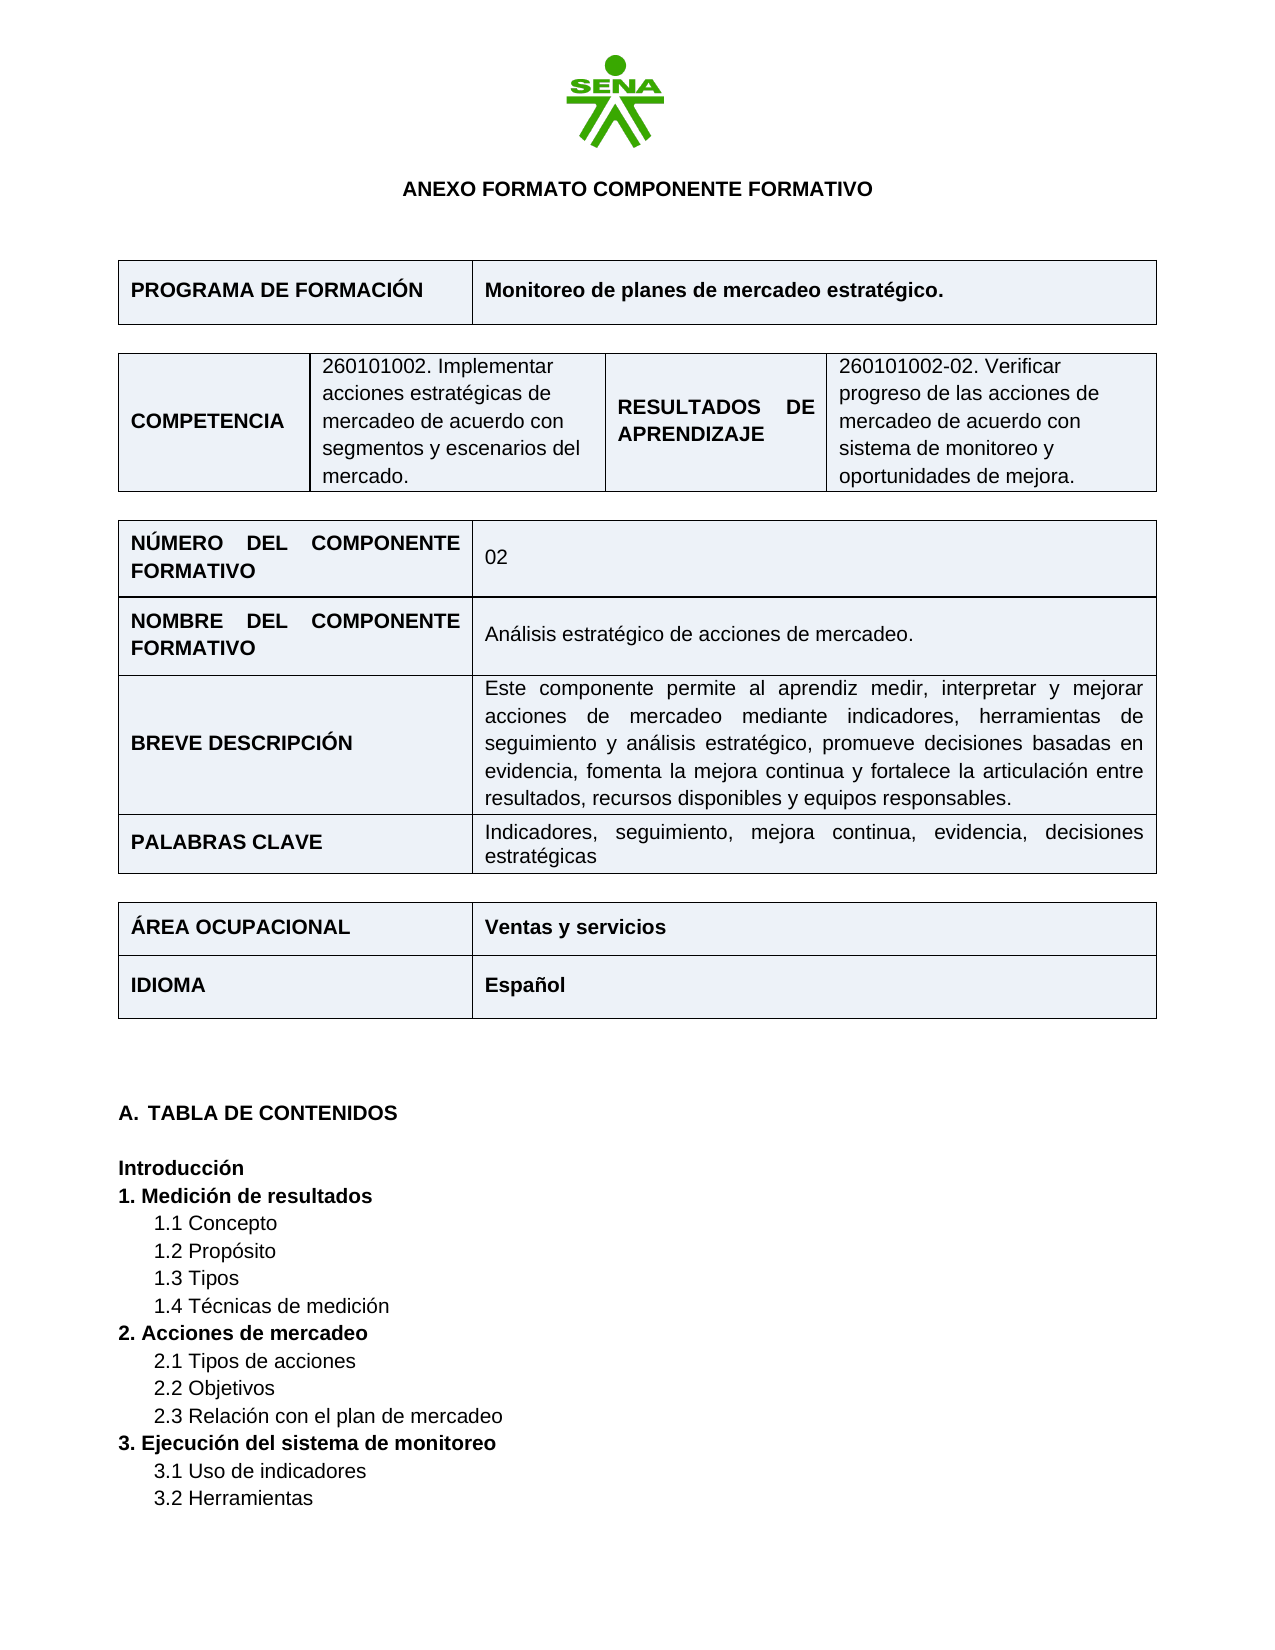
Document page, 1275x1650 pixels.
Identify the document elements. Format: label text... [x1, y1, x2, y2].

text 1. Medición de resultados [118, 1184, 1157, 1208]
table_cell BREVE DESCRIPCIÓN [119, 676, 472, 814]
text Introducción [118, 1156, 1157, 1180]
table_header 260101002. Implementar acciones estratégicas de mercadeo de acuerdo con segmentos y escenarios del mercado. [311, 354, 605, 491]
picture [566, 55, 664, 148]
table_cell Este componente permite al aprendiz medir, interpretar y mejorar acciones de mercadeo mediante indicadores, herramientas de seguimiento y análisis estratégico, promueve decisiones basadas en evidencia, fomenta la mejora continua y fortalece la articulación entre resultados, recursos disponibles y equipos responsables. [473, 676, 1156, 814]
table_header COMPETENCIA [119, 354, 309, 491]
table_header NÚMERO DEL COMPONENTE FORMATIVO [119, 521, 472, 596]
table_header ÁREA OCUPACIONAL [119, 903, 472, 955]
text 1.1 Concepto [153, 1211, 1157, 1235]
text 1.3 Tipos [153, 1266, 1157, 1290]
table_header Monitoreo de planes de mercadeo estratégico. [473, 261, 1156, 324]
table_cell NOMBRE DEL COMPONENTE FORMATIVO [119, 598, 472, 675]
text 3.2 Herramientas [153, 1486, 1157, 1510]
table_header Ventas y servicios [473, 903, 1156, 955]
text 2. Acciones de mercadeo [118, 1321, 1157, 1345]
text 1.4 Técnicas de medición [153, 1294, 1157, 1318]
table_cell PALABRAS CLAVE [119, 815, 472, 873]
table_cell Español [473, 956, 1156, 1018]
text 2.1 Tipos de acciones [153, 1349, 1157, 1373]
text 1.2 Propósito [153, 1239, 1157, 1263]
table_header RESULTADOS DE APRENDIZAJE [606, 354, 826, 491]
text 3. Ejecución del sistema de monitoreo [118, 1431, 1157, 1455]
text 3.1 Uso de indicadores [153, 1459, 1157, 1483]
list TABLA DE CONTENIDOS [118, 1101, 1157, 1125]
table_header 02 [473, 521, 1156, 596]
table_cell IDIOMA [119, 956, 472, 1018]
text ANEXO FORMATO COMPONENTE FORMATIVO [118, 177, 1157, 201]
table_header PROGRAMA DE FORMACIÓN [119, 261, 472, 324]
table_cell Indicadores, seguimiento, mejora continua, evidencia, decisiones estratégicas [473, 815, 1156, 873]
text 2.2 Objetivos [153, 1376, 1157, 1400]
text 2.3 Relación con el plan de mercadeo [153, 1404, 1157, 1428]
table_header 260101002-02. Verificar progreso de las acciones de mercadeo de acuerdo con sistema de monitoreo y oportunidades de mejora. [827, 354, 1156, 491]
table_cell Análisis estratégico de acciones de mercadeo. [473, 598, 1156, 675]
